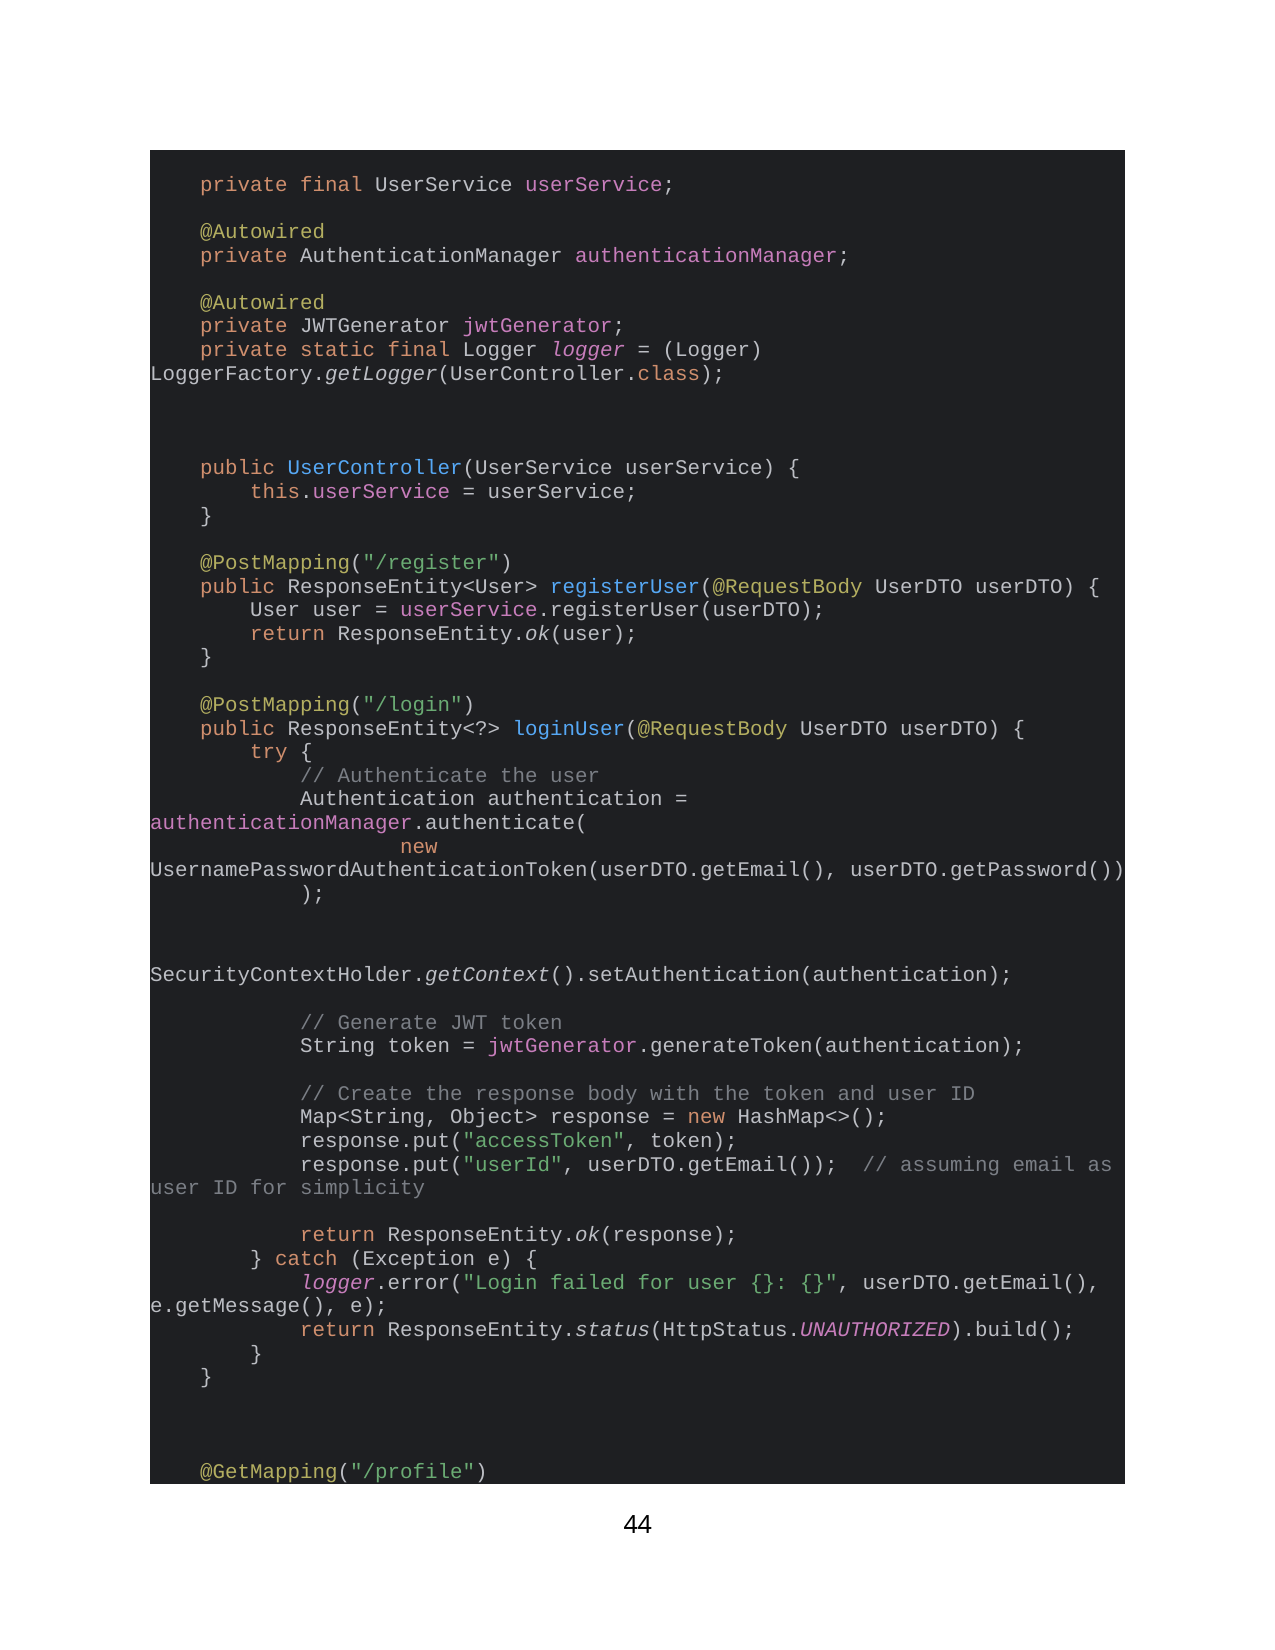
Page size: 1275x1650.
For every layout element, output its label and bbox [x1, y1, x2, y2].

text [150, 150, 1125, 1484]
